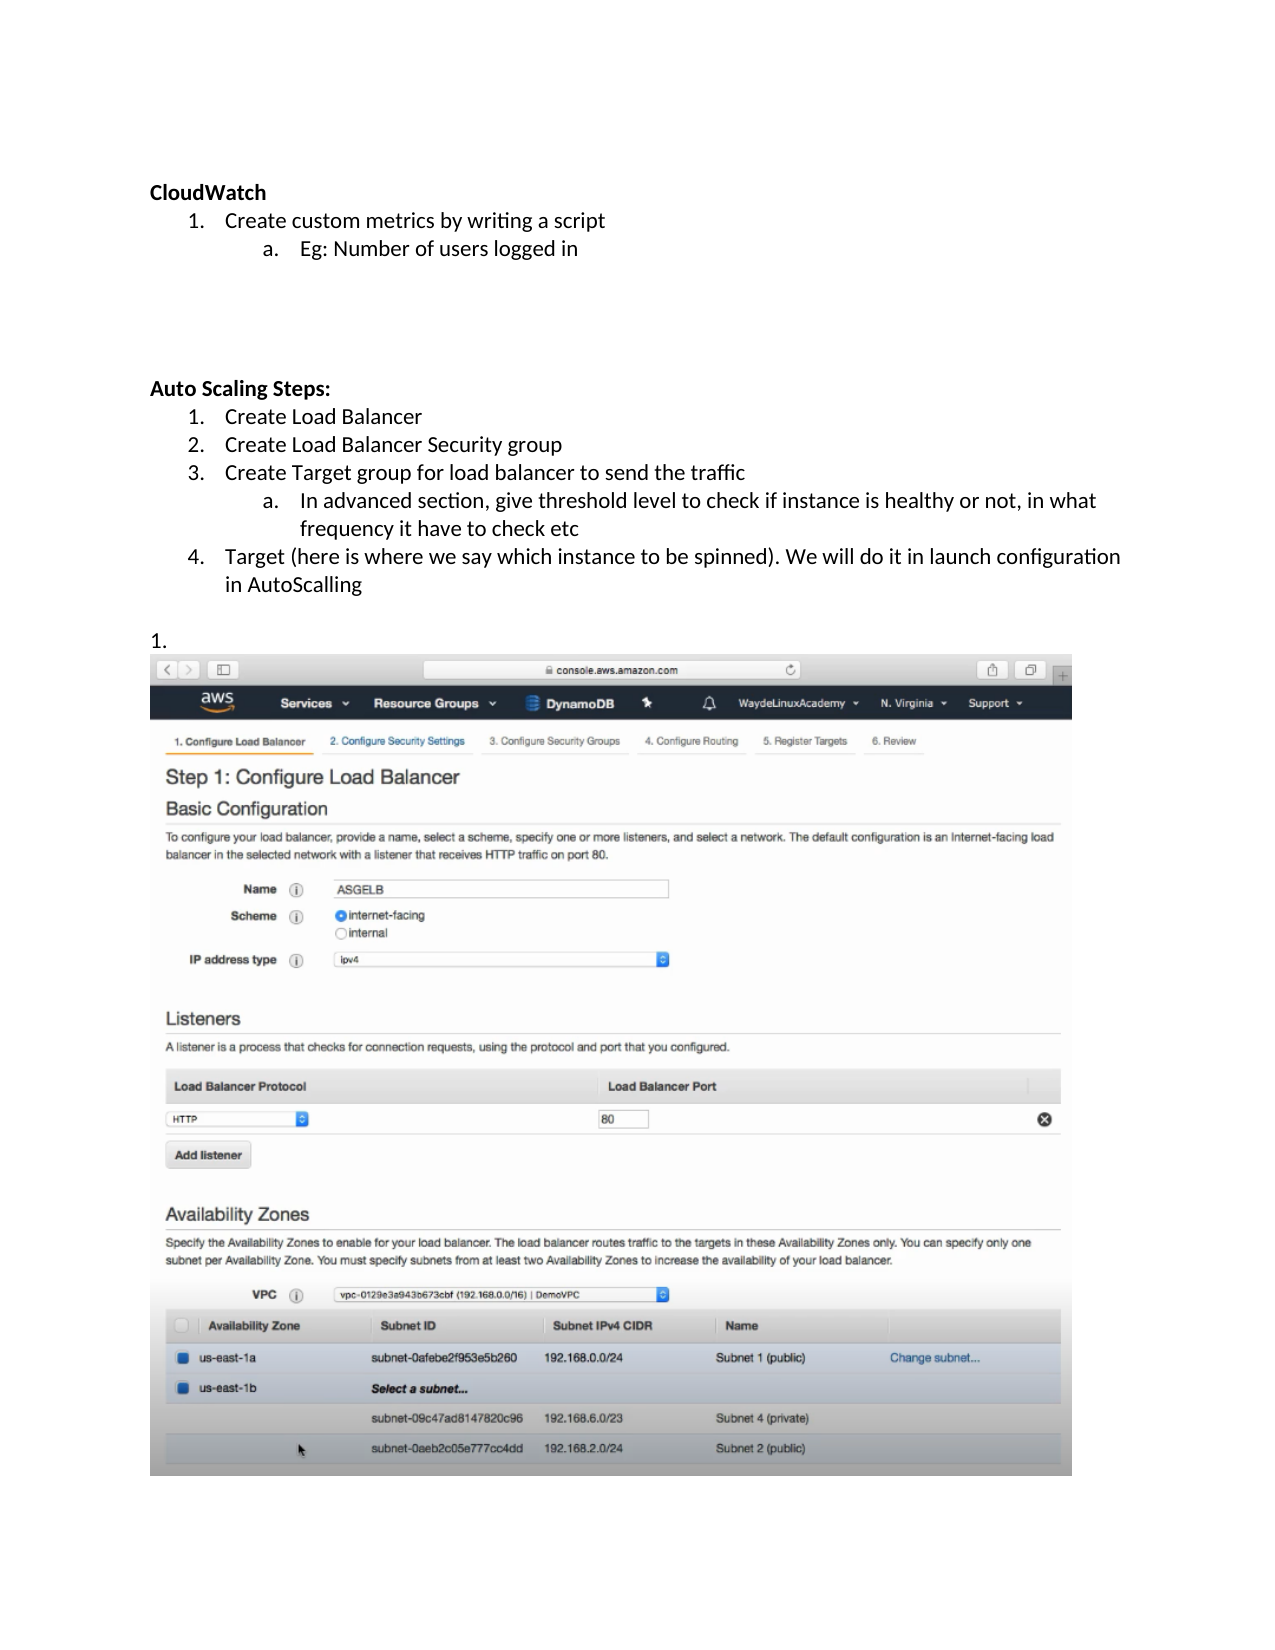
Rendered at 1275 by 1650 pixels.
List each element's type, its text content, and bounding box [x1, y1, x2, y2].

list Create Load Balancer [187, 402, 1125, 430]
list Target (here is where we say which instance to be spinned). We will do it in launch configuration in AutoScalling [187, 542, 1125, 598]
text 1. [150, 626, 1125, 654]
list Create custom metrics by writing a script [187, 206, 1125, 234]
text Auto Scaling Steps: [150, 374, 1125, 402]
picture [150, 654, 1072, 1476]
list Create Load Balancer Security group [187, 430, 1125, 458]
list Create Target group for load balancer to send the traffic [187, 458, 1125, 486]
list In advanced section, give threshold level to check if instance is healthy or not, in what frequency it have to check etc [262, 486, 1125, 542]
text CloudWatch [150, 178, 1125, 206]
list Eg: Number of users logged in [262, 234, 1125, 262]
